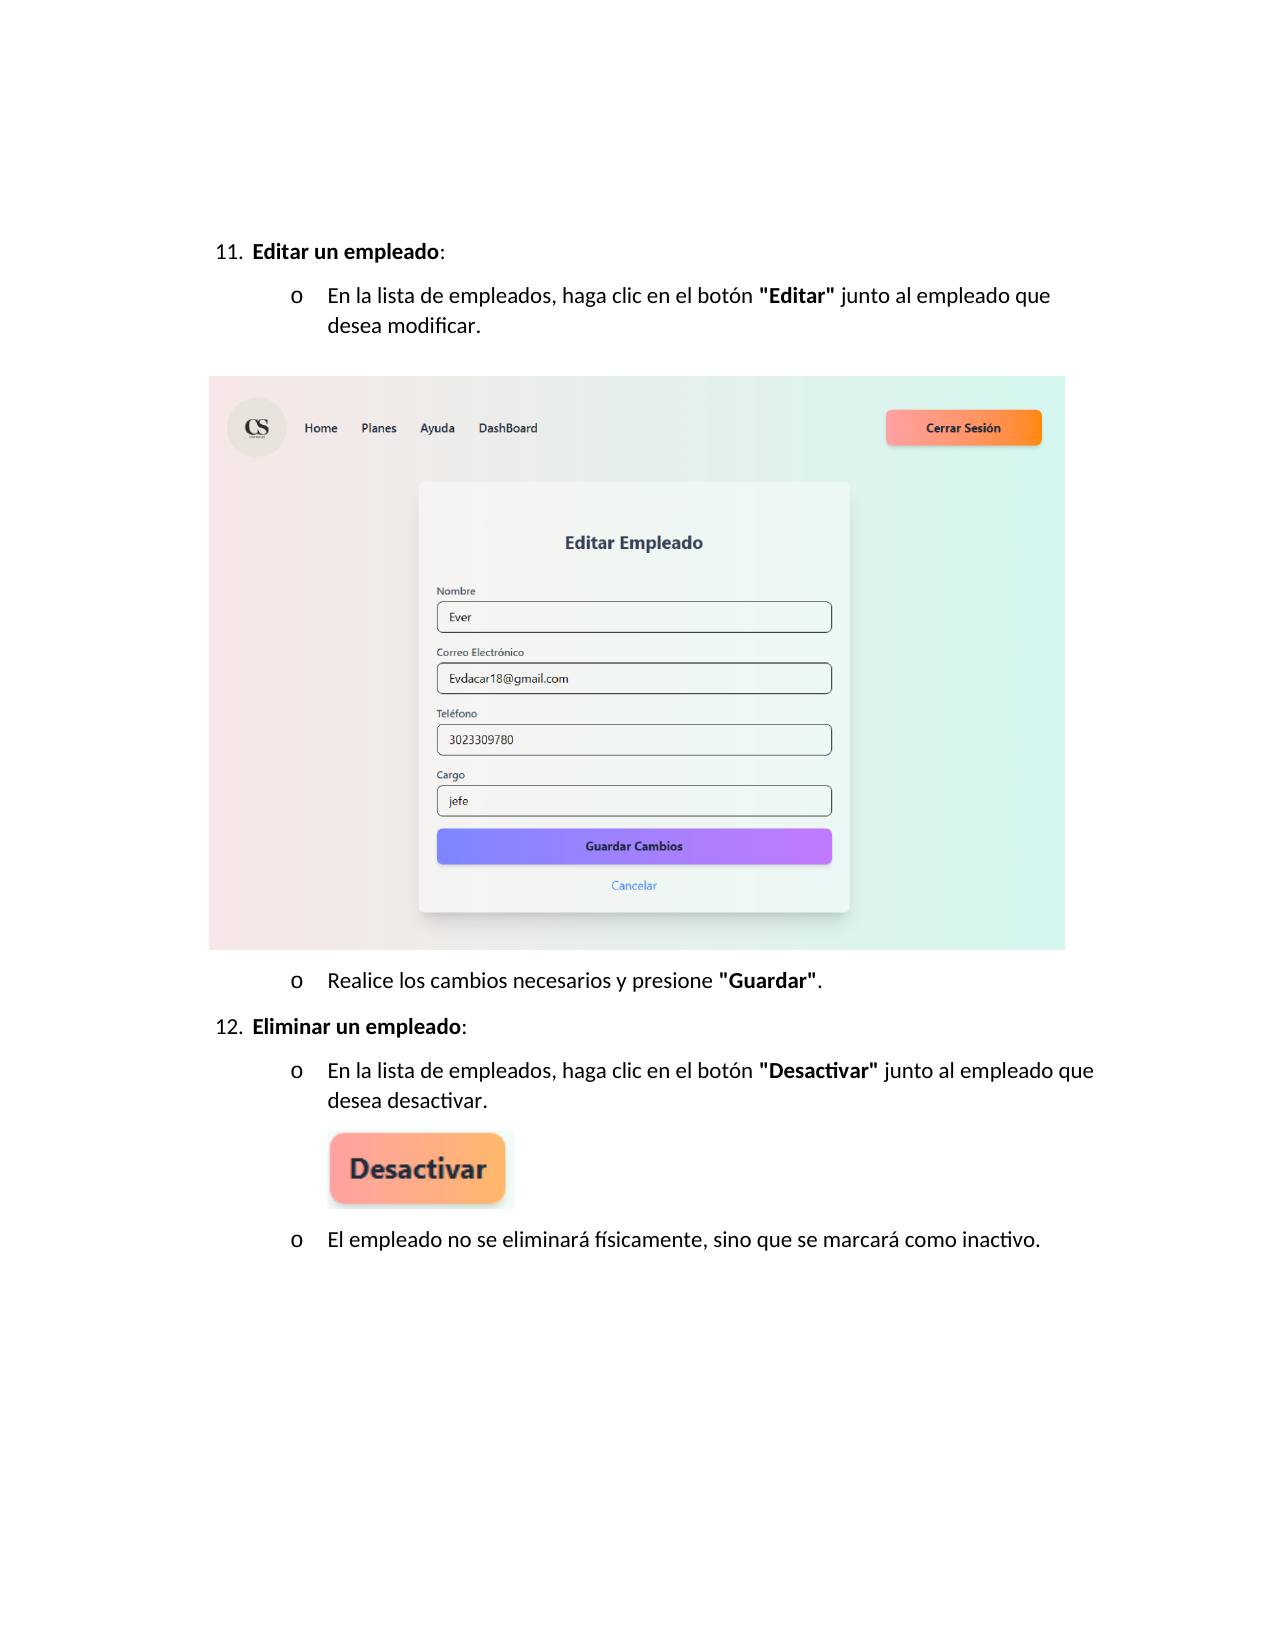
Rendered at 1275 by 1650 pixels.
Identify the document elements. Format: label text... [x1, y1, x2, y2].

list Editar un empleado: [215, 237, 1098, 265]
list En la lista de empleados, haga clic en el botón "Editar" junto al empleado que desea modificar. [290, 282, 1098, 339]
picture [208, 376, 1065, 950]
list El empleado no se eliminará físicamente, sino que se marcará como inactivo. [290, 1225, 1098, 1254]
list En la lista de empleados, haga clic en el botón "Desactivar" junto al empleado que desea desactivar. [290, 1057, 1098, 1114]
picture [327, 1130, 515, 1209]
list Eliminar un empleado: [215, 1012, 1098, 1040]
